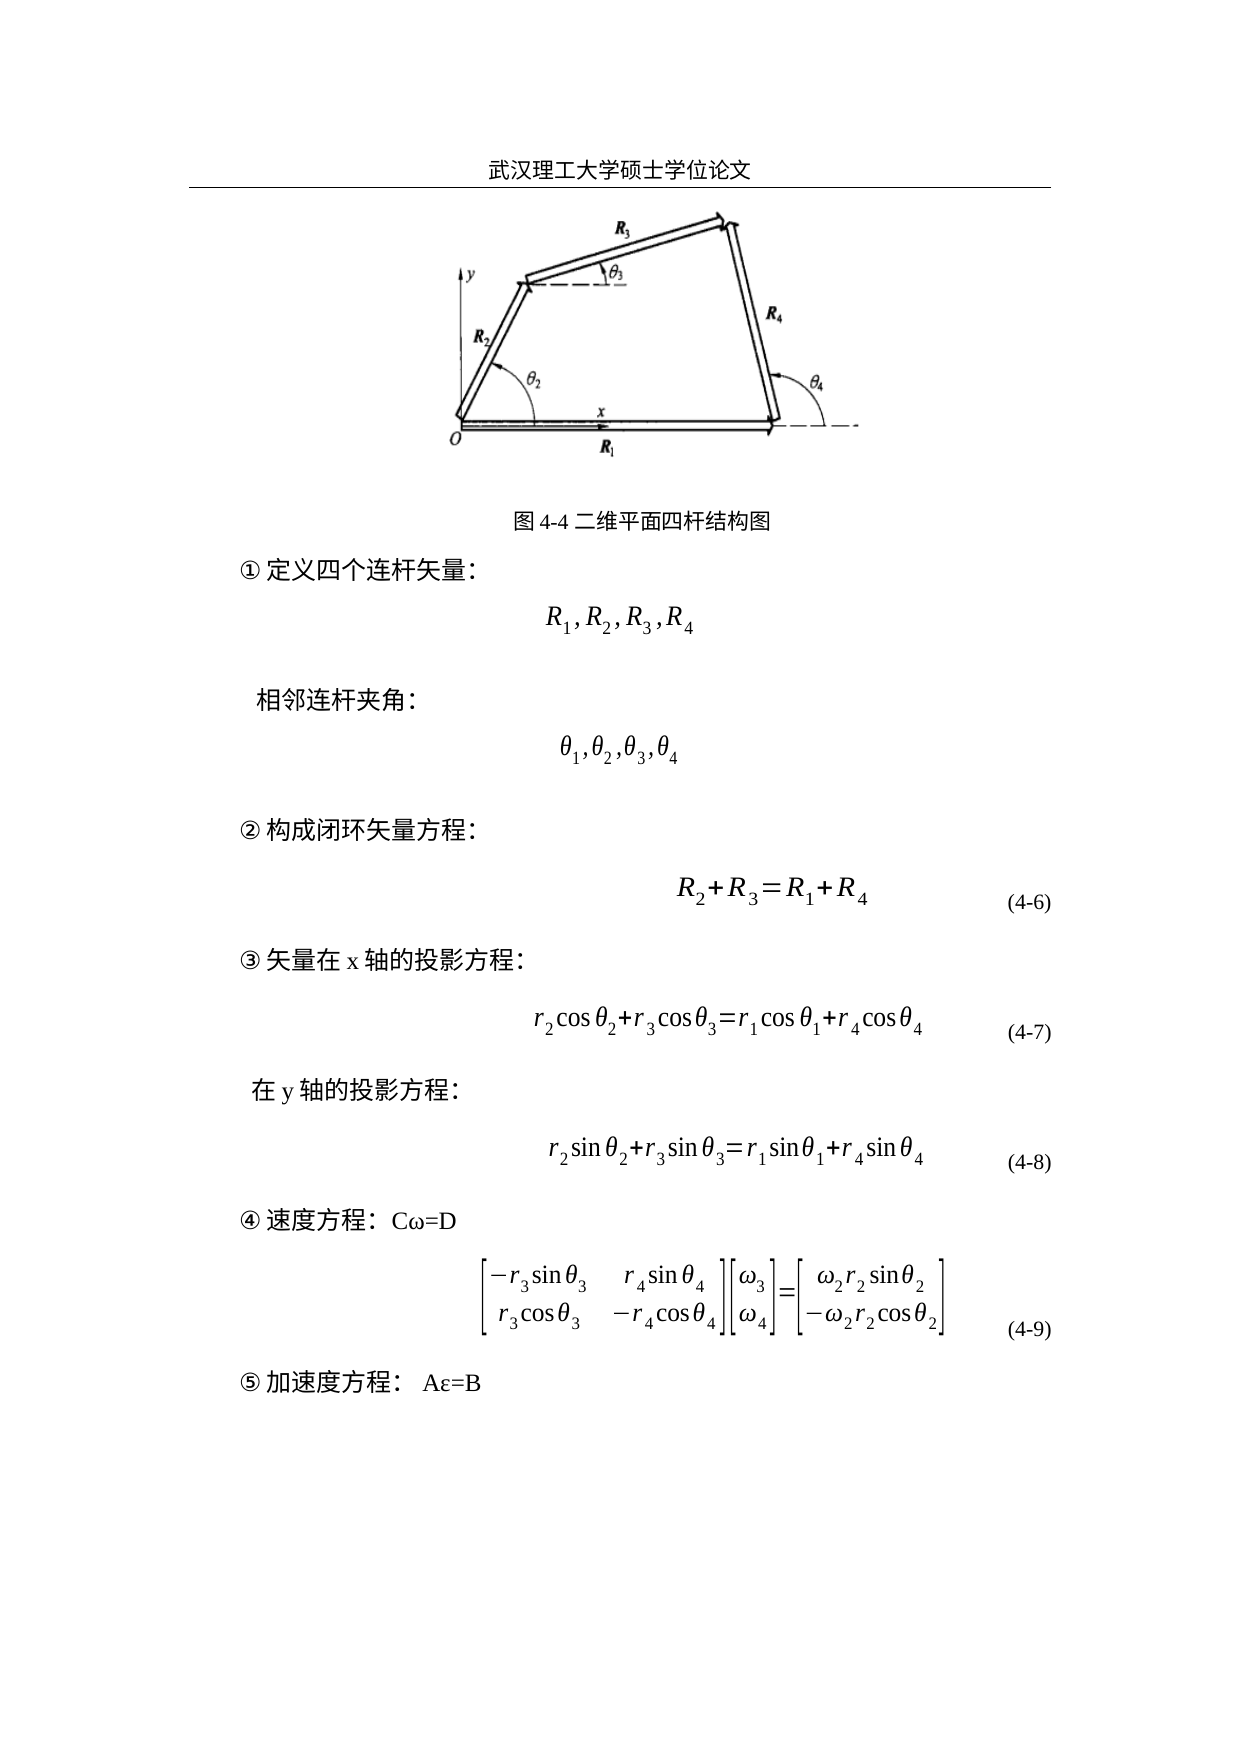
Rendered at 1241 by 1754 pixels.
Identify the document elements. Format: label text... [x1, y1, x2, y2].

text 图4-4 二维平面四杆结构图 [189, 503, 1051, 536]
text (4-8) [189, 1121, 1051, 1186]
text (4-9) [189, 1251, 1051, 1348]
text ①定义四个连杆矢量： [189, 536, 1051, 601]
text ⑤加速度方程： Aε=B [189, 1348, 1051, 1413]
text ②构成闭环矢量方程： [189, 796, 1051, 861]
text (4-7) [189, 991, 1051, 1056]
text (4-6) [189, 861, 1051, 926]
picture [425, 210, 859, 478]
text 相邻连杆夹角： [189, 666, 1051, 731]
text 在y轴的投影方程： [189, 1056, 1051, 1121]
text ③矢量在x轴的投影方程： [189, 926, 1051, 991]
text ④速度方程：Cω=D [189, 1186, 1051, 1251]
